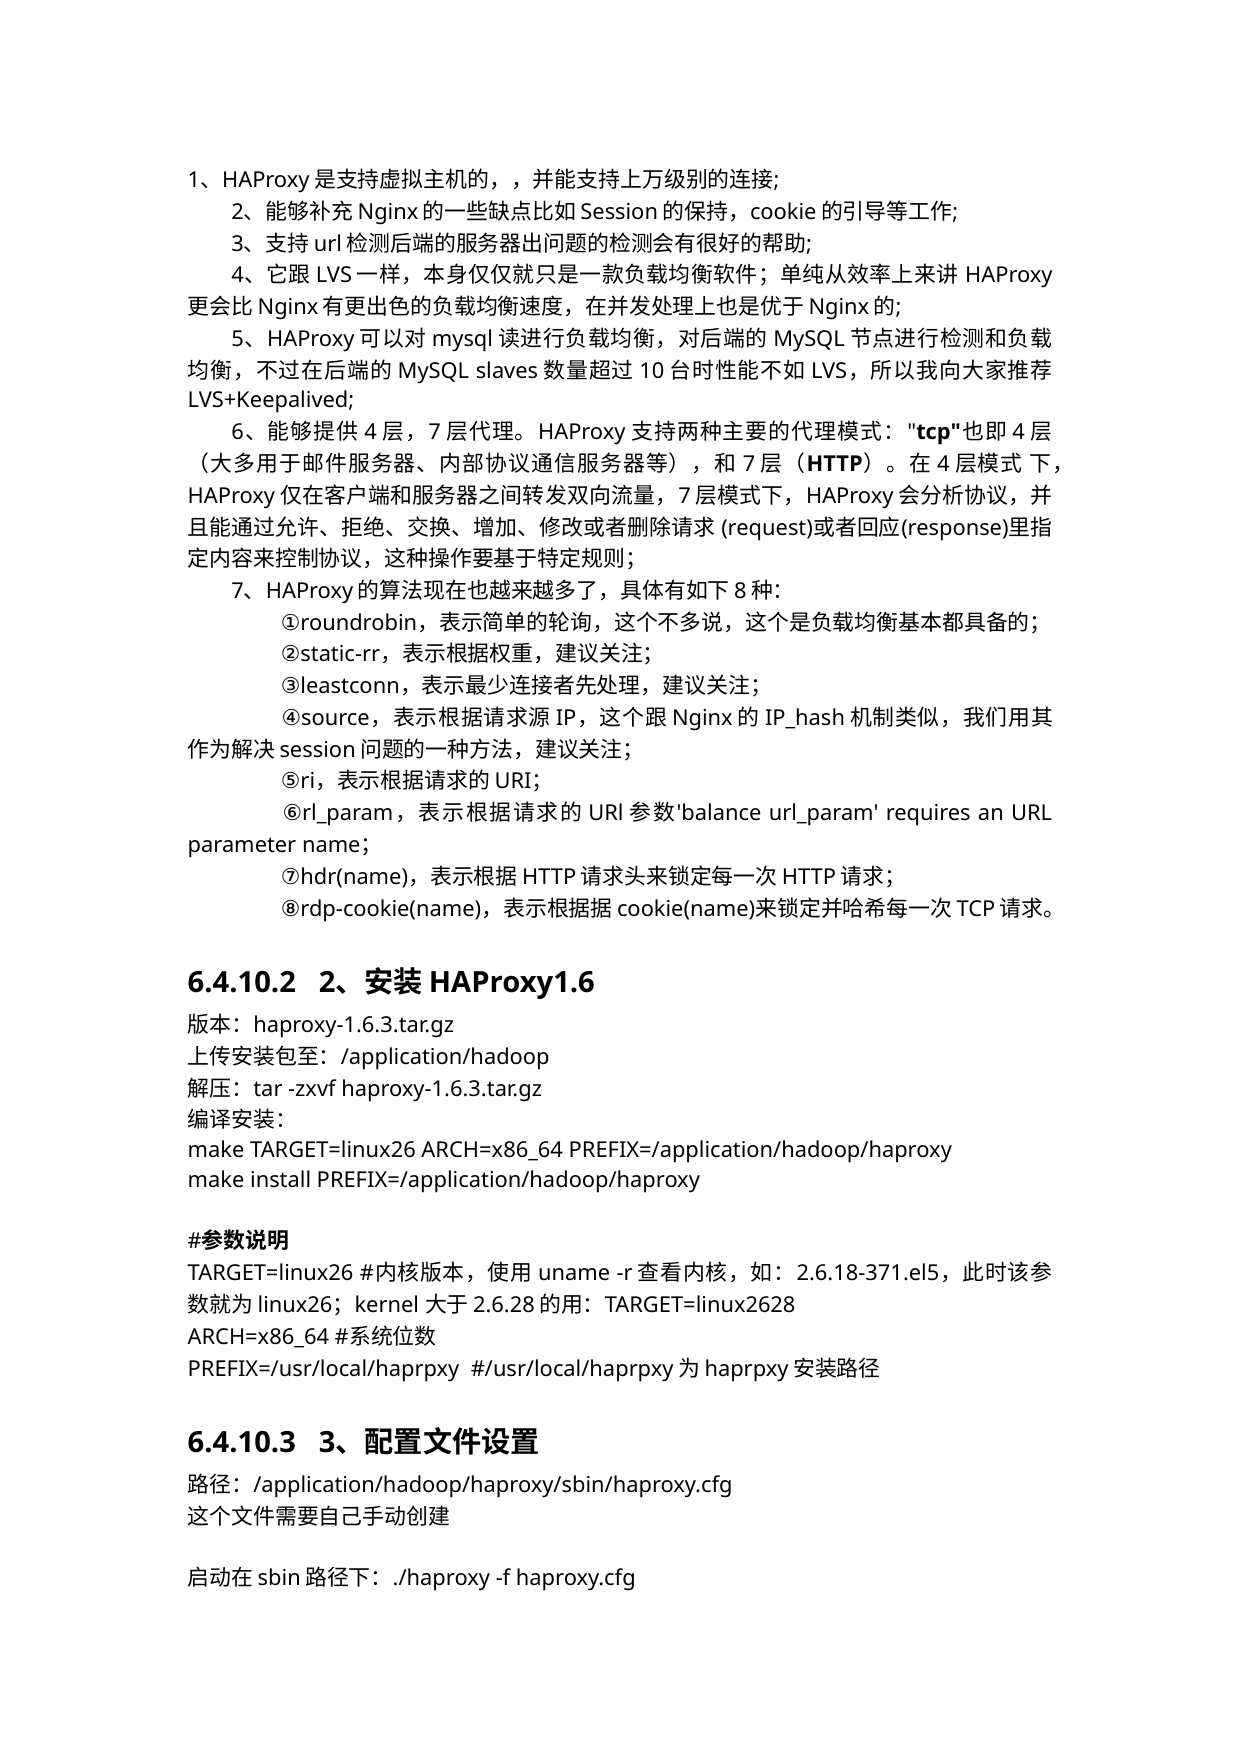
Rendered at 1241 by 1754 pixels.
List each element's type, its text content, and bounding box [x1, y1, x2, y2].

text #参数说明 [187, 1223, 1053, 1255]
subtitle 2、安装HAProxy1.6 [187, 958, 1053, 1001]
text 编译安装： [187, 1102, 1053, 1134]
text make TARGET=linux26 ARCH=x86_64 PREFIX=/application/hadoop/haproxy [187, 1134, 1053, 1164]
text 这个文件需要自己手动创建 [187, 1499, 1053, 1530]
text 启动在sbin路径下：./haproxy -f haproxy.cfg [187, 1560, 1053, 1592]
text PREFIX=/usr/local/haprpxy #/usr/local/haprpxy为haprpxy安装路径 [187, 1351, 1053, 1382]
subtitle 3、配置文件设置 [187, 1418, 1053, 1461]
text ARCH=x86_64 #系统位数 [187, 1319, 1053, 1351]
text make install PREFIX=/application/hadoop/haproxy [187, 1164, 1053, 1194]
text 上传安装包至：/application/hadoop [187, 1039, 1053, 1071]
text 1、HAProxy是支持虚拟主机的，，并能支持上万级别的连接; 2、能够补充Nginx的一些缺点比如Session的保持，cookie的引导等工作; 3、支持url检测后端的服务器出问题的检测会有很好的帮助; 4、它跟LVS一样，本身仅仅就只是一款负载均衡软件；单纯从效率上来讲HAProxy更会比Nginx有更出色的负载均衡速度，在并发处理上也是优于Nginx的; 5、HAProxy可以对mysql读进行负载均衡，对后端的MySQL节点进行检测和负载均衡，不过在后端的MySQL slaves数量超过10台时性能不如LVS，所以我向大家推荐LVS+Keepalived; 6、能够提供4层，7层代理。HAProxy支持两种主要的代理模式："tcp"也即4层（大多用于邮件服务器、内部协议通信服务器等），和7层（HTTP）。在4层模式 下，HAProxy仅在客户端和服务器之间转发双向流量，7层模式下，HAProxy会分析协议，并且能通过允许、拒绝、交换、增加、修改或者删除请求 (request)或者回应(response)里指定内容来控制协议，这种操作要基于特定规则； 7、HAProxy的算法现在也越来越多了，具体有如下8种： ①roundrobin，表示简单的轮询，这个不多说，这个是负载均衡基本都具备的； ②static-rr，表示根据权重，建议关注； ③leastconn，表示最少连接者先处理，建议关注； ④source，表示根据请求源IP，这个跟Nginx的IP_hash机制类似，我们用其作为解决session问题的一种方法，建议关注； ⑤ri，表示根据请求的URI； ⑥rl_param，表示根据请求的URl参数'balance url_param' requires an URL parameter name； ⑦hdr(name)，表示根据HTTP请求头来锁定每一次HTTP请求； ⑧rdp-cookie(name)，表示根据据cookie(name)来锁定并哈希每一次TCP请求。 [187, 162, 1053, 922]
text 路径：/application/hadoop/haproxy/sbin/haproxy.cfg [187, 1467, 1053, 1499]
text 版本：haproxy-1.6.3.tar.gz [187, 1007, 1053, 1039]
text TARGET=linux26 #内核版本，使用uname -r查看内核，如：2.6.18-371.el5，此时该参数就为linux26；kernel 大于2.6.28的用：TARGET=linux2628 [187, 1255, 1053, 1319]
text 解压：tar -zxvf haproxy-1.6.3.tar.gz [187, 1071, 1053, 1102]
